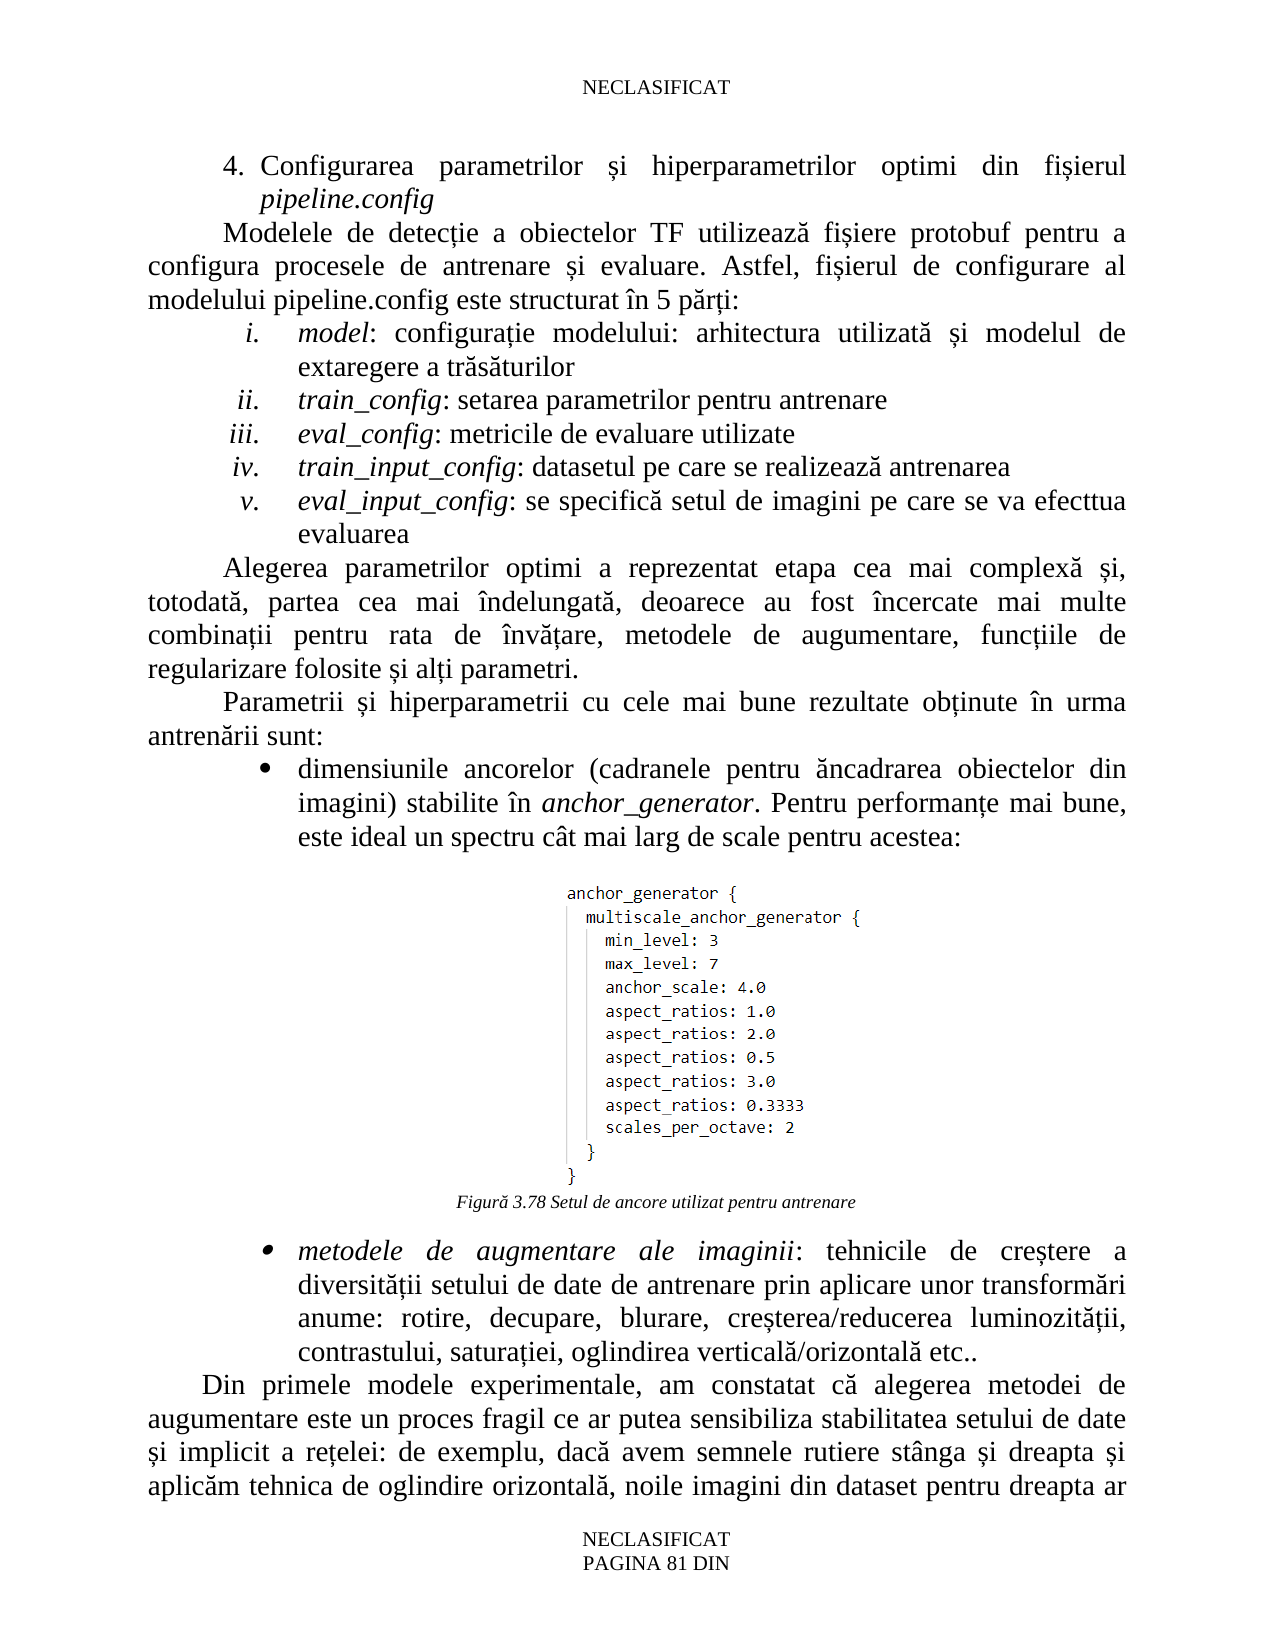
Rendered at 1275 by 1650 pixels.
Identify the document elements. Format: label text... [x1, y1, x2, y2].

text Parametrii și hiperparametrii cu cele mai bune rezultate obținute în urma antrenării sunt: [148, 684, 1127, 751]
list eval_config: metricile de evaluare utilizate [260, 416, 1127, 449]
list train_input_config: datasetul pe care se realizează antrenarea [260, 449, 1127, 483]
list Configurarea parametrilor și hiperparametrilor optimi din fișierul pipeline.config [223, 148, 1127, 215]
text Modelele de detecție a obiectelor TF utilizează fișiere protobuf pentru a configura procesele de antrenare și evaluare. Astfel, fișierul de configurare al modelului pipeline.config este structurat în 5 părți: [148, 215, 1127, 315]
list model: configurație modelului: arhitectura utilizată și modelul de extaregere a trăsăturilor [260, 315, 1127, 382]
text Alegerea parametrilor optimi a reprezentat etapa cea mai complexă și, totodată, partea cea mai îndelungată, deoarece au fost încercate mai multe combinații pentru rata de învățare, metodele de augumentare, funcțiile de regularizare folosite și alți parametri. [148, 550, 1127, 684]
list eval_input_config: se specifică setul de imagini pe care se va efecttua evaluarea [260, 483, 1127, 550]
list dimensiunile ancorelor (cadranele pentru ăncadrarea obiectelor din imagini) stabilite în anchor_generator. Pentru performanțe mai bune, este ideal un spectru cât mai larg de scale pentru acestea: [260, 751, 1127, 852]
picture [556, 885, 869, 1191]
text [148, 1367, 1127, 1502]
list train_config: setarea parametrilor pentru antrenare [260, 382, 1127, 416]
list metodele de augmentare ale imaginii: tehnicile de creștere a diversității setului de date de antrenare prin aplicare unor transformări anume: rotire, decupare, blurare, creșterea/reducerea luminozității, contrastului, saturației, oglindirea verticală/orizontală etc.. [260, 1233, 1127, 1367]
